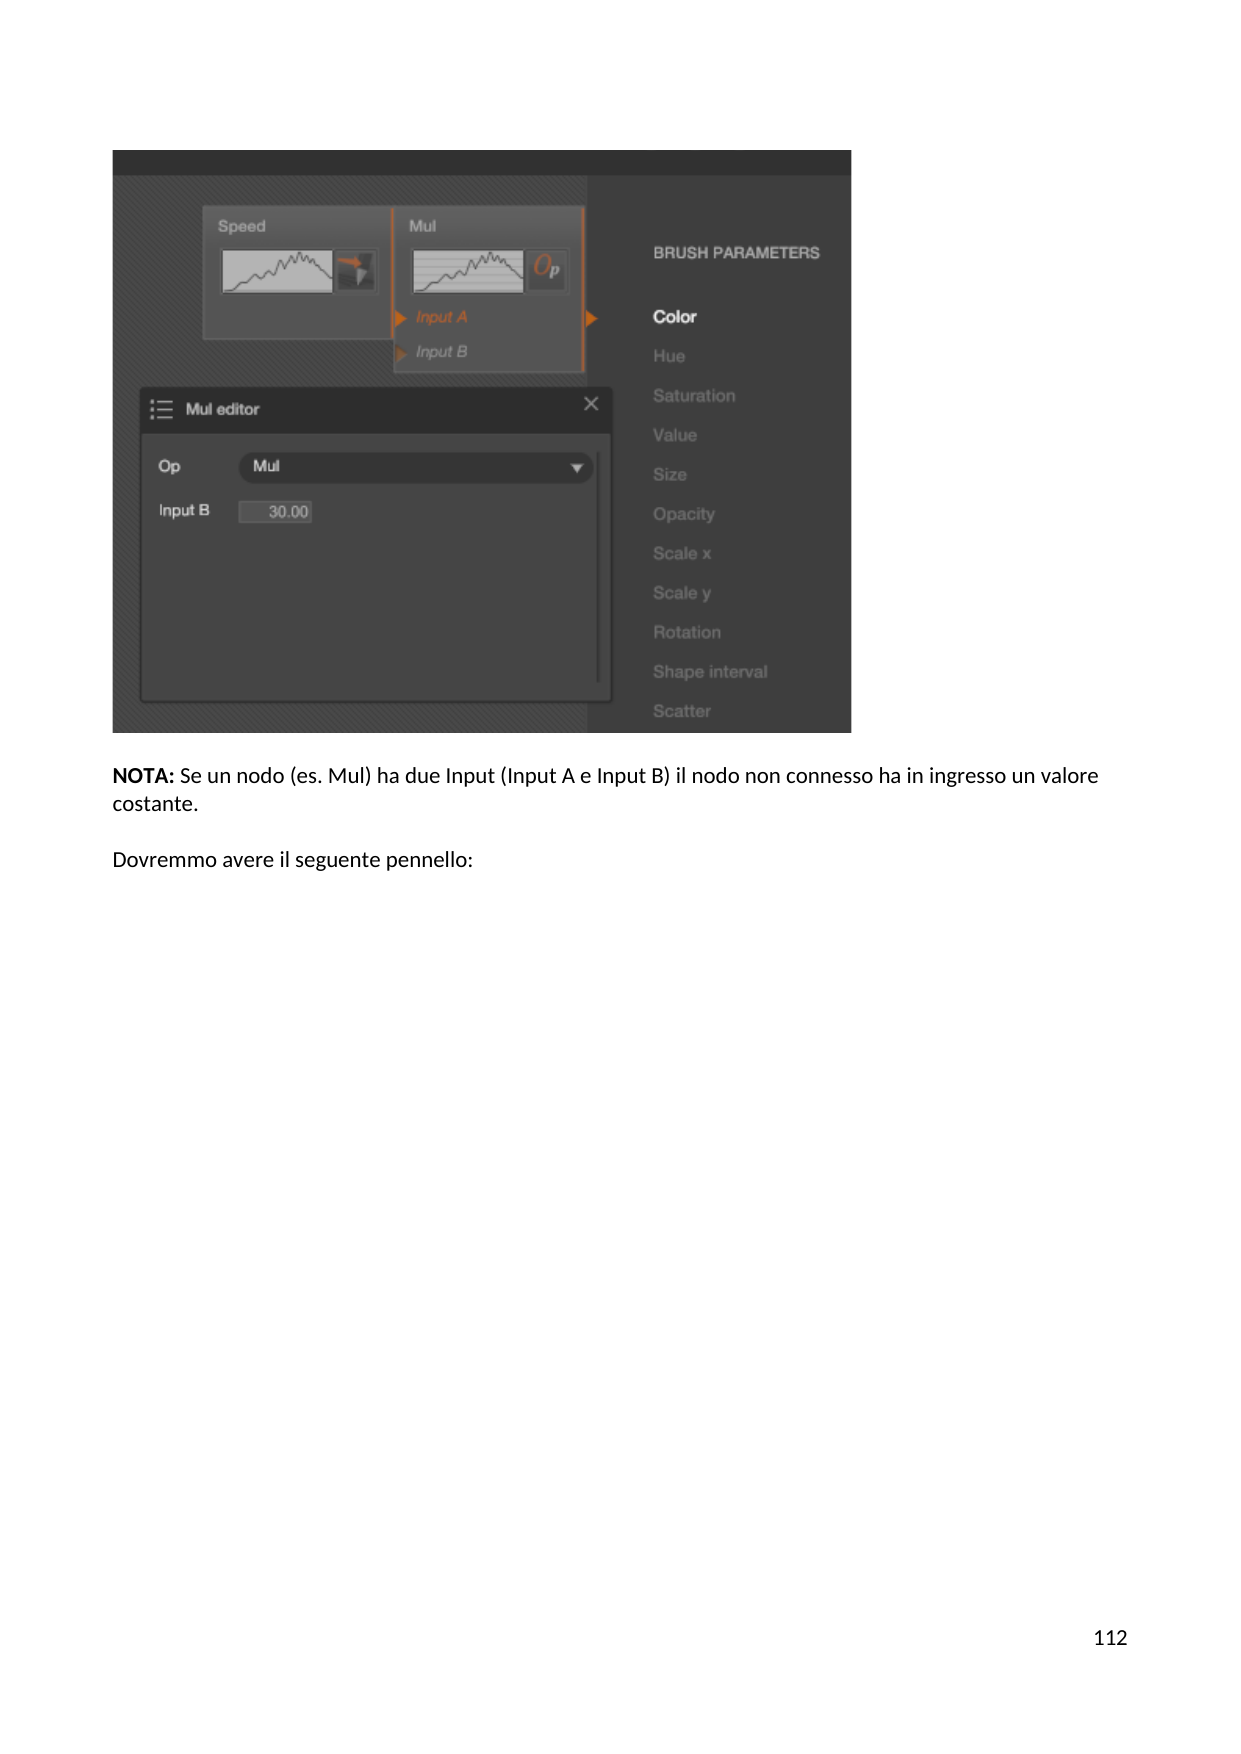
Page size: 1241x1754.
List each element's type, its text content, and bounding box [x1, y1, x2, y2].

text Dovremmo avere il seguente pennello: [112, 845, 1128, 873]
picture [112, 150, 852, 733]
text NOTA: Se un nodo (es. Mul) ha due Input (Input A e Input B) il nodo non connesso ha in ingresso un valore costante. [112, 761, 1128, 817]
